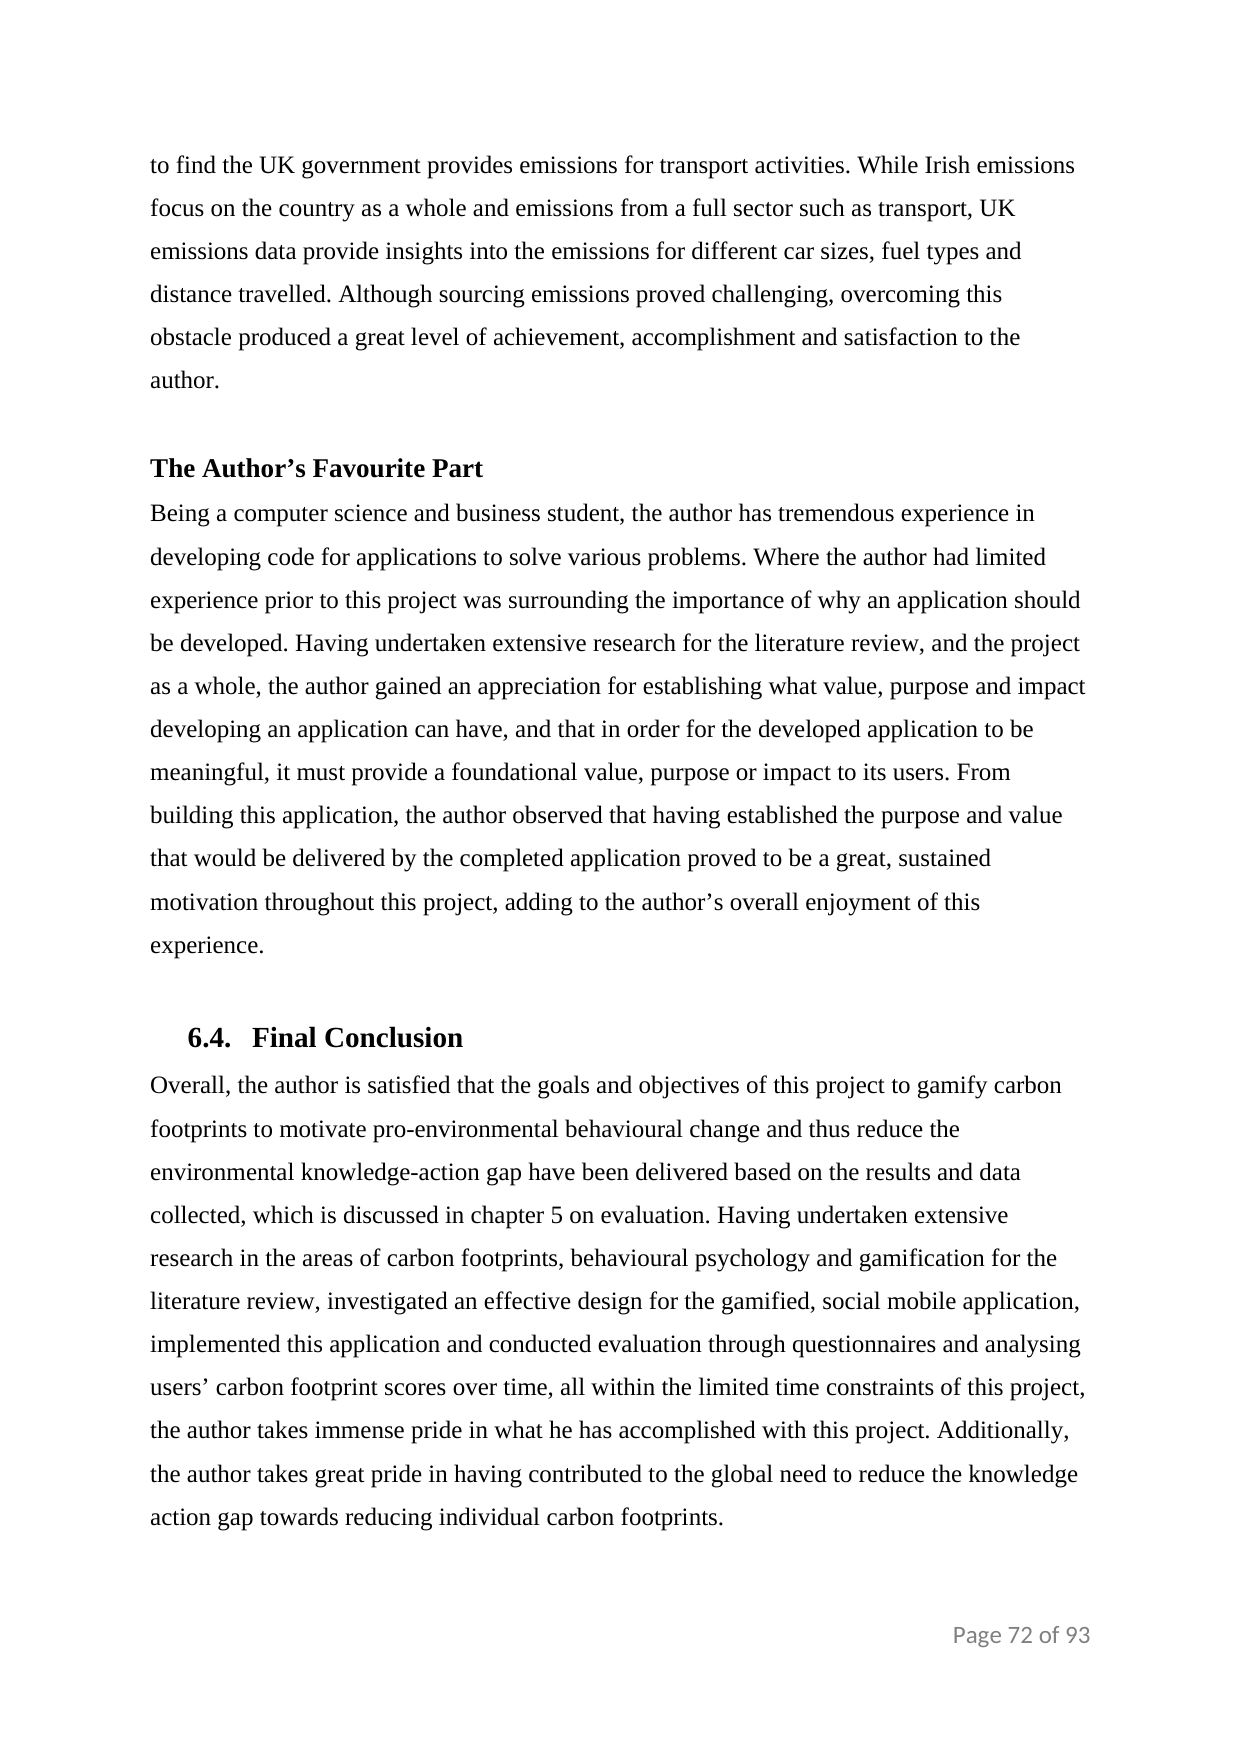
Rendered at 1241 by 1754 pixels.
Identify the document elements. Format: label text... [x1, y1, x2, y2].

text Overall, the author is satisfied that the goals and objectives of this project to gamify carbon footprints to motivate pro-environmental behavioural change and thus reduce the environmental knowledge-action gap have been delivered based on the results and data collected, which is discussed in chapter 5 on evaluation. Having undertaken extensive research in the areas of carbon footprints, behavioural psychology and gamification for the literature review, investigated an effective design for the gamified, social mobile application, implemented this application and conducted evaluation through questionnaires and analysing users’ carbon footprint scores over time, all within the limited time constraints of this project, the author takes immense pride in what he has accomplished with this project. Additionally, the author takes great pride in having contributed to the global need to reduce the knowledge action gap towards reducing individual carbon footprints. [150, 1071, 1090, 1531]
subtitle Final Conclusion [187, 1020, 1090, 1054]
text The Author’s Favourite Part [150, 452, 1090, 483]
text Being a computer science and business student, the author has tremendous experience in developing code for applications to solve various problems. Where the author had limited experience prior to this project was surrounding the importance of why an application should be developed. Having undertaken extensive research for the literature review, and the project as a whole, the author gained an appreciation for establishing what value, purpose and impact developing an application can have, and that in order for the developed application to be meaningful, it must provide a foundational value, purpose or impact to its users. From building this application, the author observed that having established the purpose and value that would be delivered by the completed application proved to be a great, sustained motivation throughout this project, adding to the author’s overall enjoyment of this experience. [150, 498, 1090, 958]
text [150, 150, 1090, 394]
